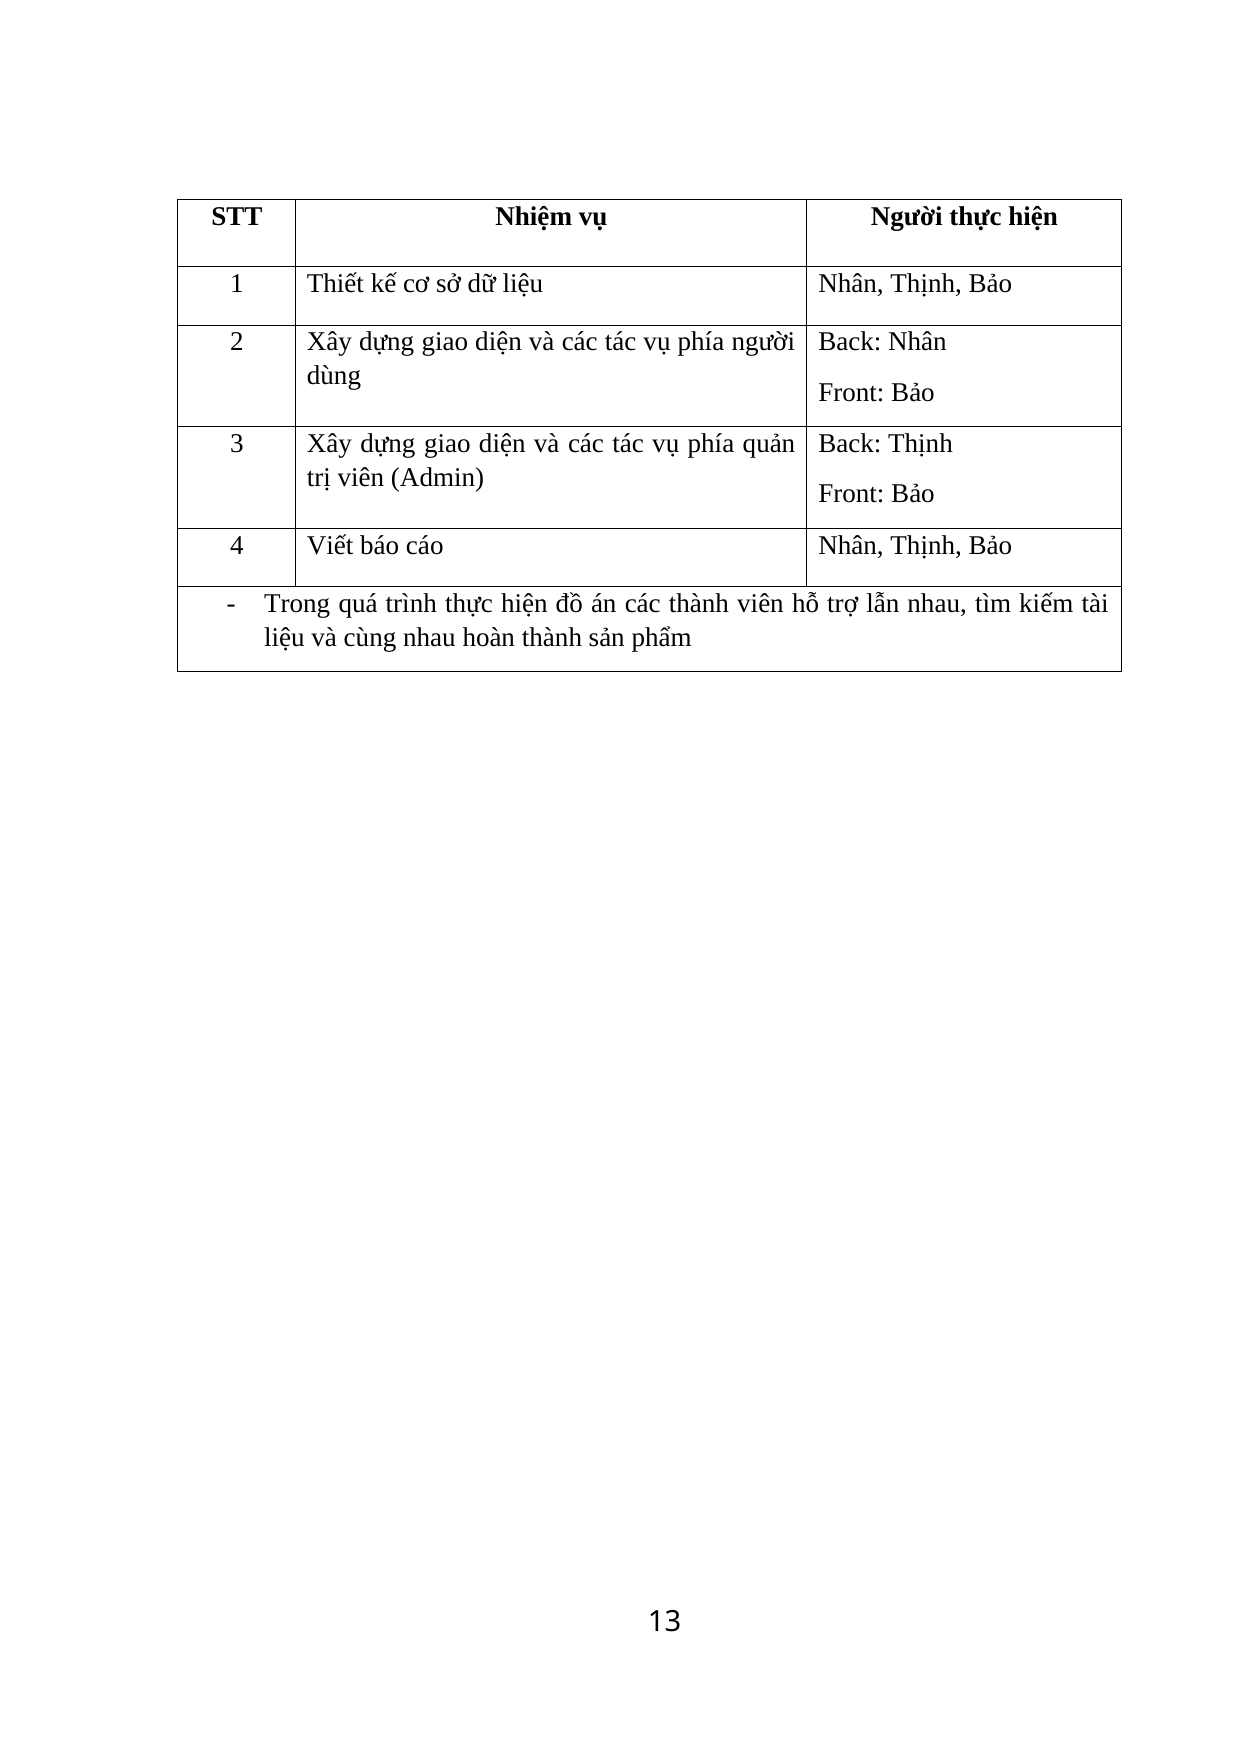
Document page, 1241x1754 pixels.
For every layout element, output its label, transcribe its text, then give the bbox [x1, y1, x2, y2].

table_header STT [178, 200, 295, 266]
table_cell 1 [178, 267, 295, 324]
table_cell Back: Nhân Front: Bảo [807, 326, 1121, 426]
table_header Người thực hiện [807, 200, 1121, 266]
table_cell Nhân, Thịnh, Bảo [807, 529, 1121, 586]
table_cell Trong quá trình thực hiện đồ án các thành viên hỗ trợ lẫn nhau, tìm kiếm tài liệu và cùng nhau hoàn thành sản phẩm [178, 587, 1121, 671]
table_cell Nhân, Thịnh, Bảo [807, 267, 1121, 324]
table_header Nhiệm vụ [296, 200, 806, 266]
table_cell Back: Thịnh Front: Bảo [807, 427, 1121, 528]
table_cell Viết báo cáo [296, 529, 806, 586]
table_cell 3 [178, 427, 295, 528]
table_cell 4 [178, 529, 295, 586]
table_cell Xây dựng giao diện và các tác vụ phía người dùng [296, 326, 806, 426]
table_cell Xây dựng giao diện và các tác vụ phía quản trị viên (Admin) [296, 427, 806, 528]
table_cell Thiết kế cơ sở dữ liệu [296, 267, 806, 324]
table_cell 2 [178, 326, 295, 426]
